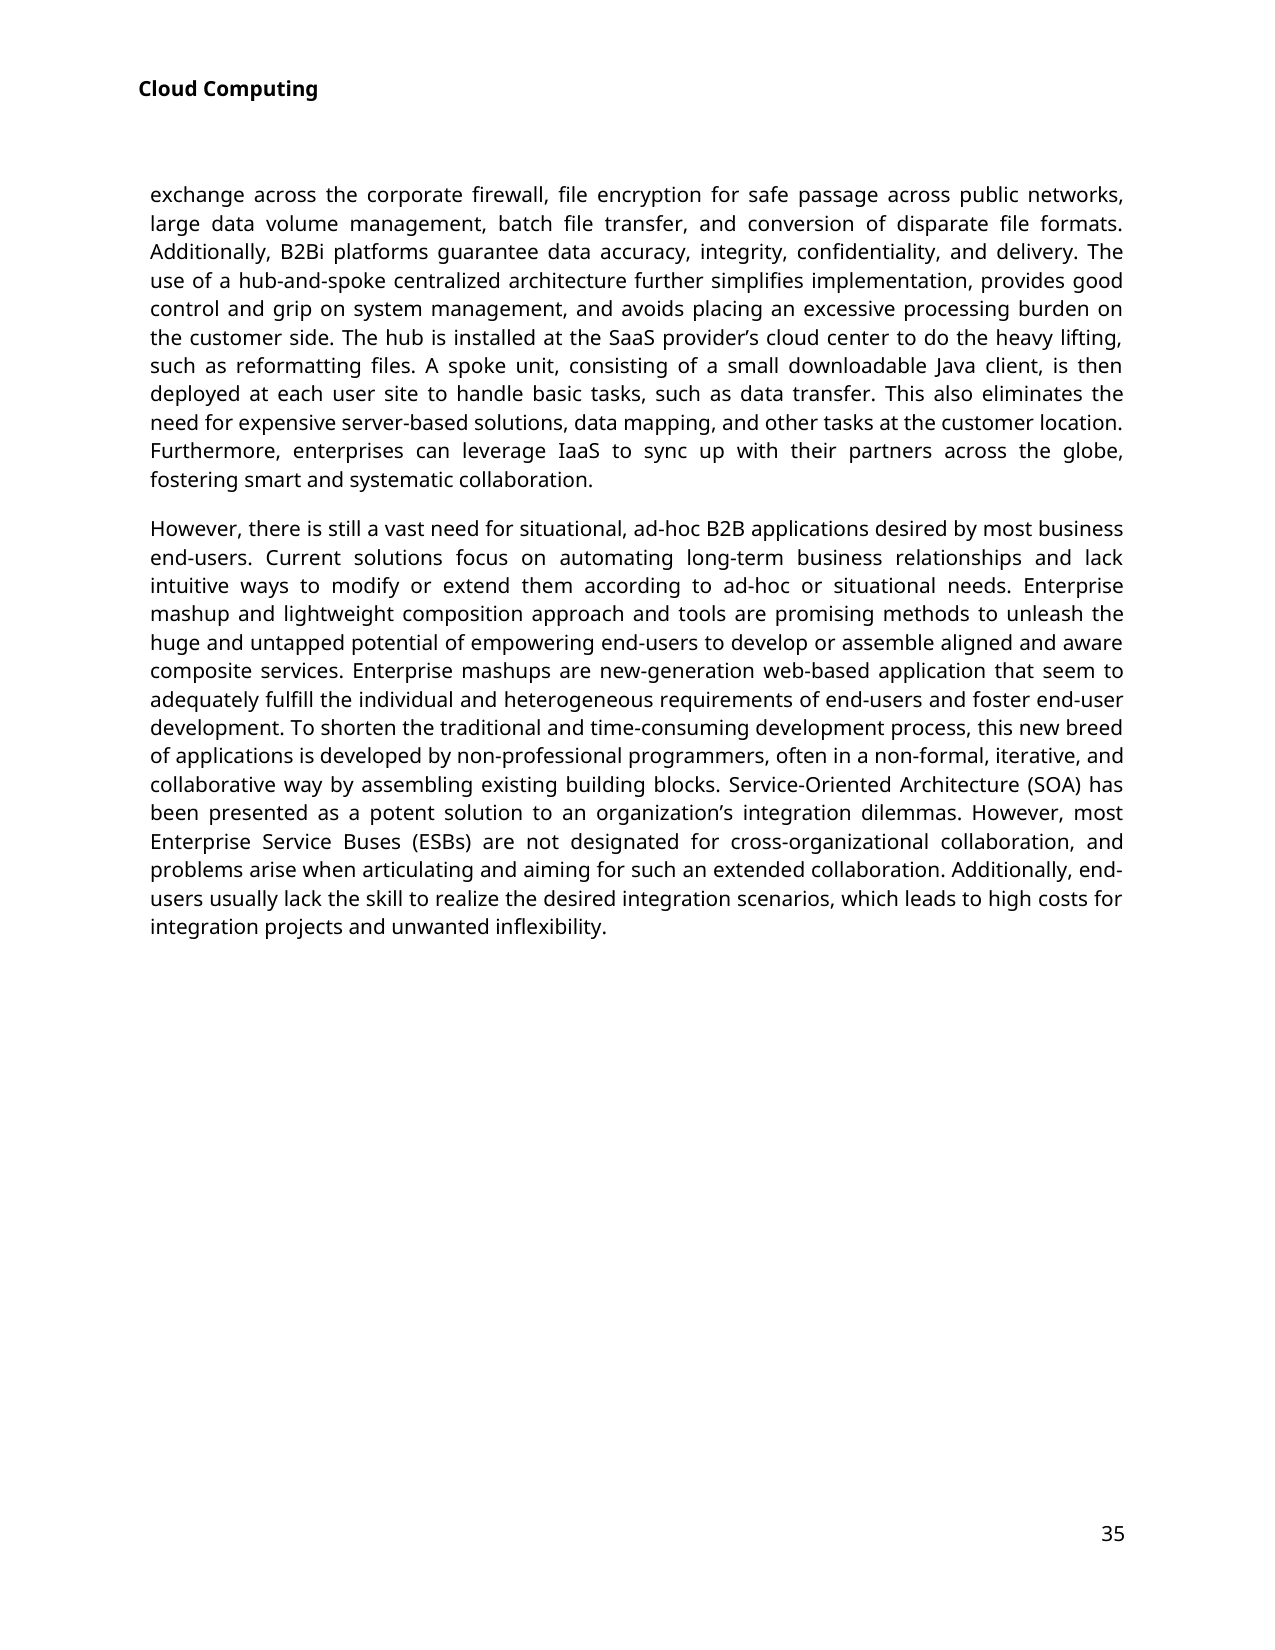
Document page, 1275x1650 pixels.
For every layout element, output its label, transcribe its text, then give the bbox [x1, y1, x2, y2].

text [150, 181, 1125, 493]
text However, there is still a vast need for situational, ad-hoc B2B applications desired by most business end-users. Current solutions focus on automating long-term business relationships and lack intuitive ways to modify or extend them according to ad-hoc or situational needs. Enterprise mashup and lightweight composition approach and tools are promising methods to unleash the huge and untapped potential of empowering end-users to develop or assemble aligned and aware composite services. Enterprise mashups are new-generation web-based application that seem to adequately fulfill the individual and heterogeneous requirements of end-users and foster end-user development. To shorten the traditional and time-consuming development process, this new breed of applications is developed by non-professional programmers, often in a non-formal, iterative, and collaborative way by assembling existing building blocks. Service-Oriented Architecture (SOA) has been presented as a potent solution to an organization’s integration dilemmas. However, most Enterprise Service Buses (ESBs) are not designated for cross-organizational collaboration, and problems arise when articulating and aiming for such an extended collaboration. Additionally, end-users usually lack the skill to realize the desired integration scenarios, which leads to high costs for integration projects and unwanted inflexibility. [150, 514, 1125, 941]
